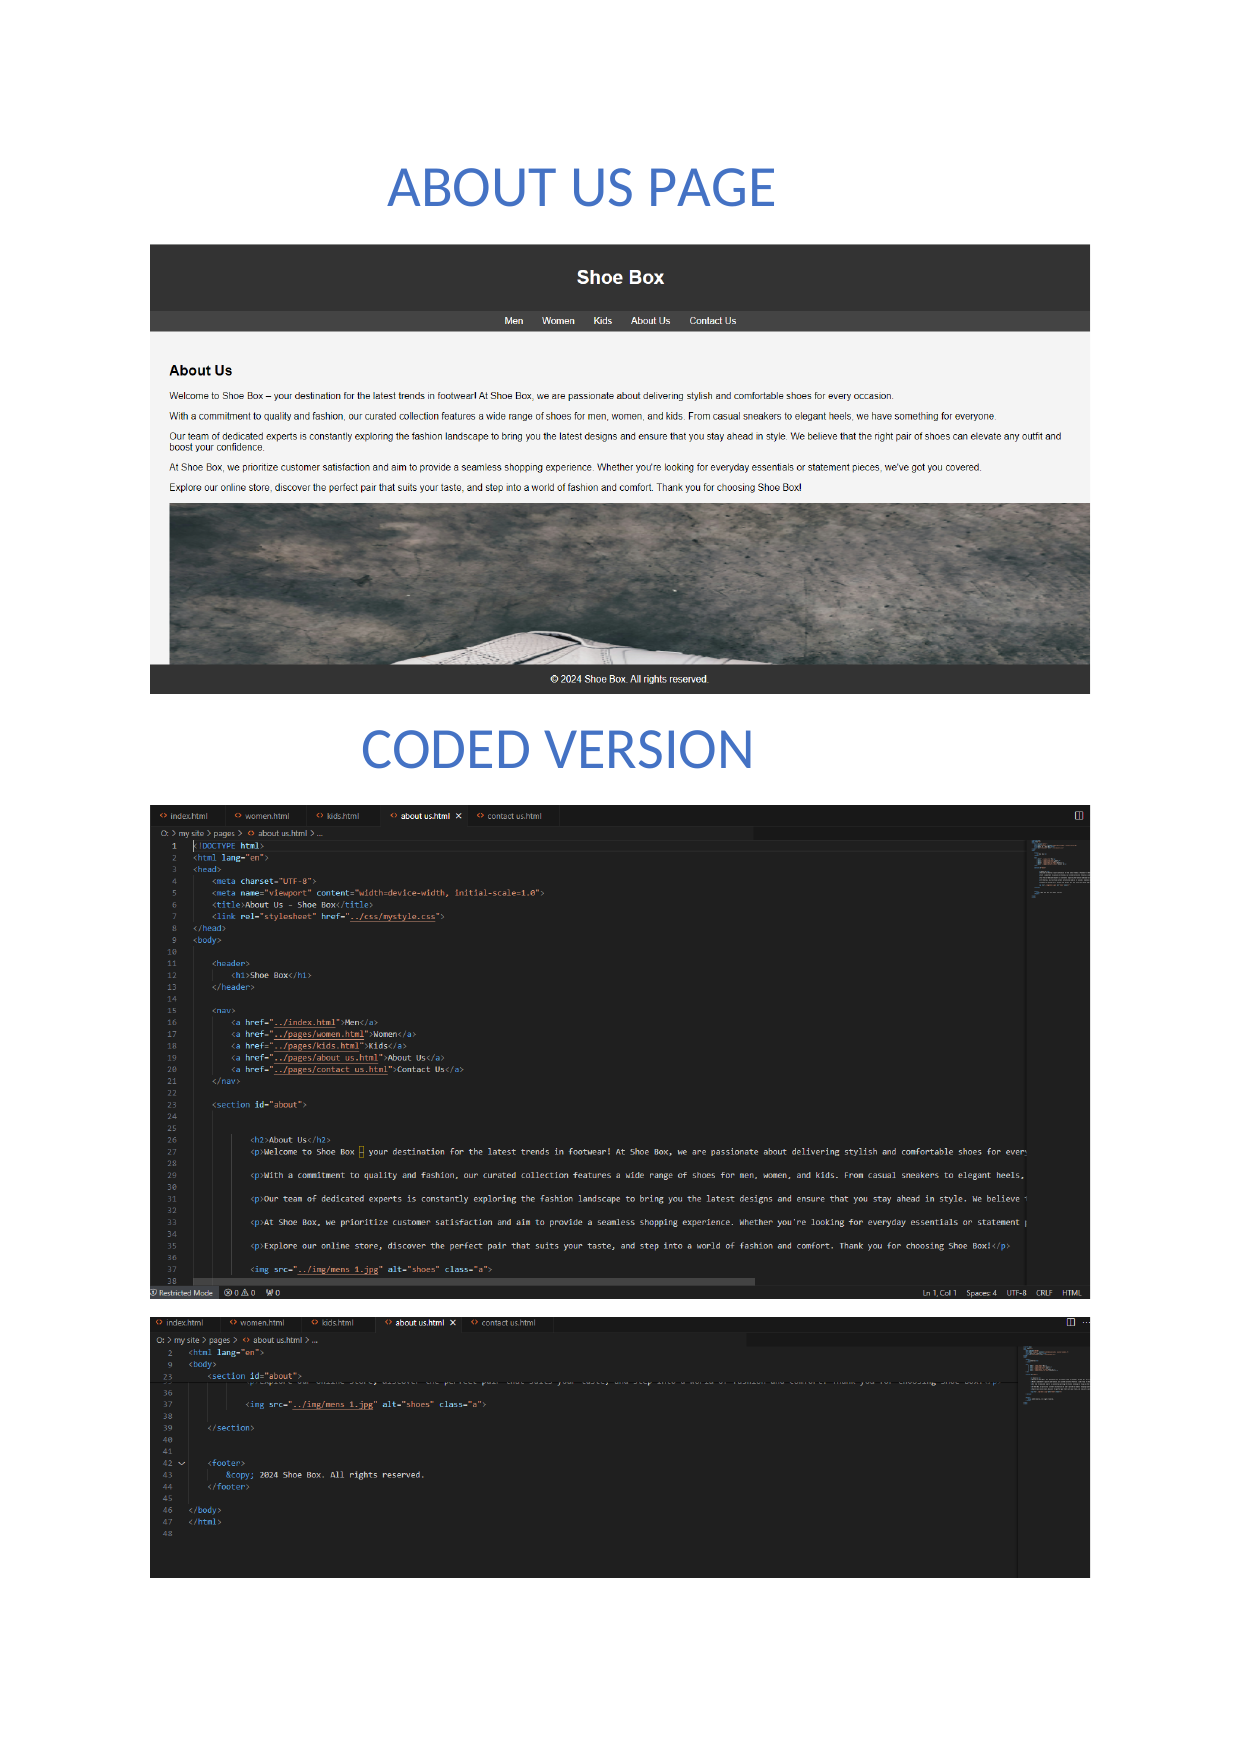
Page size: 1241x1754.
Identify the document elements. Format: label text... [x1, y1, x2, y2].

picture [150, 805, 1091, 1299]
picture [150, 1317, 1091, 1578]
picture [150, 243, 1091, 694]
text CODED VERSION [150, 712, 1090, 783]
text ABOUT US PAGE [150, 150, 1090, 221]
